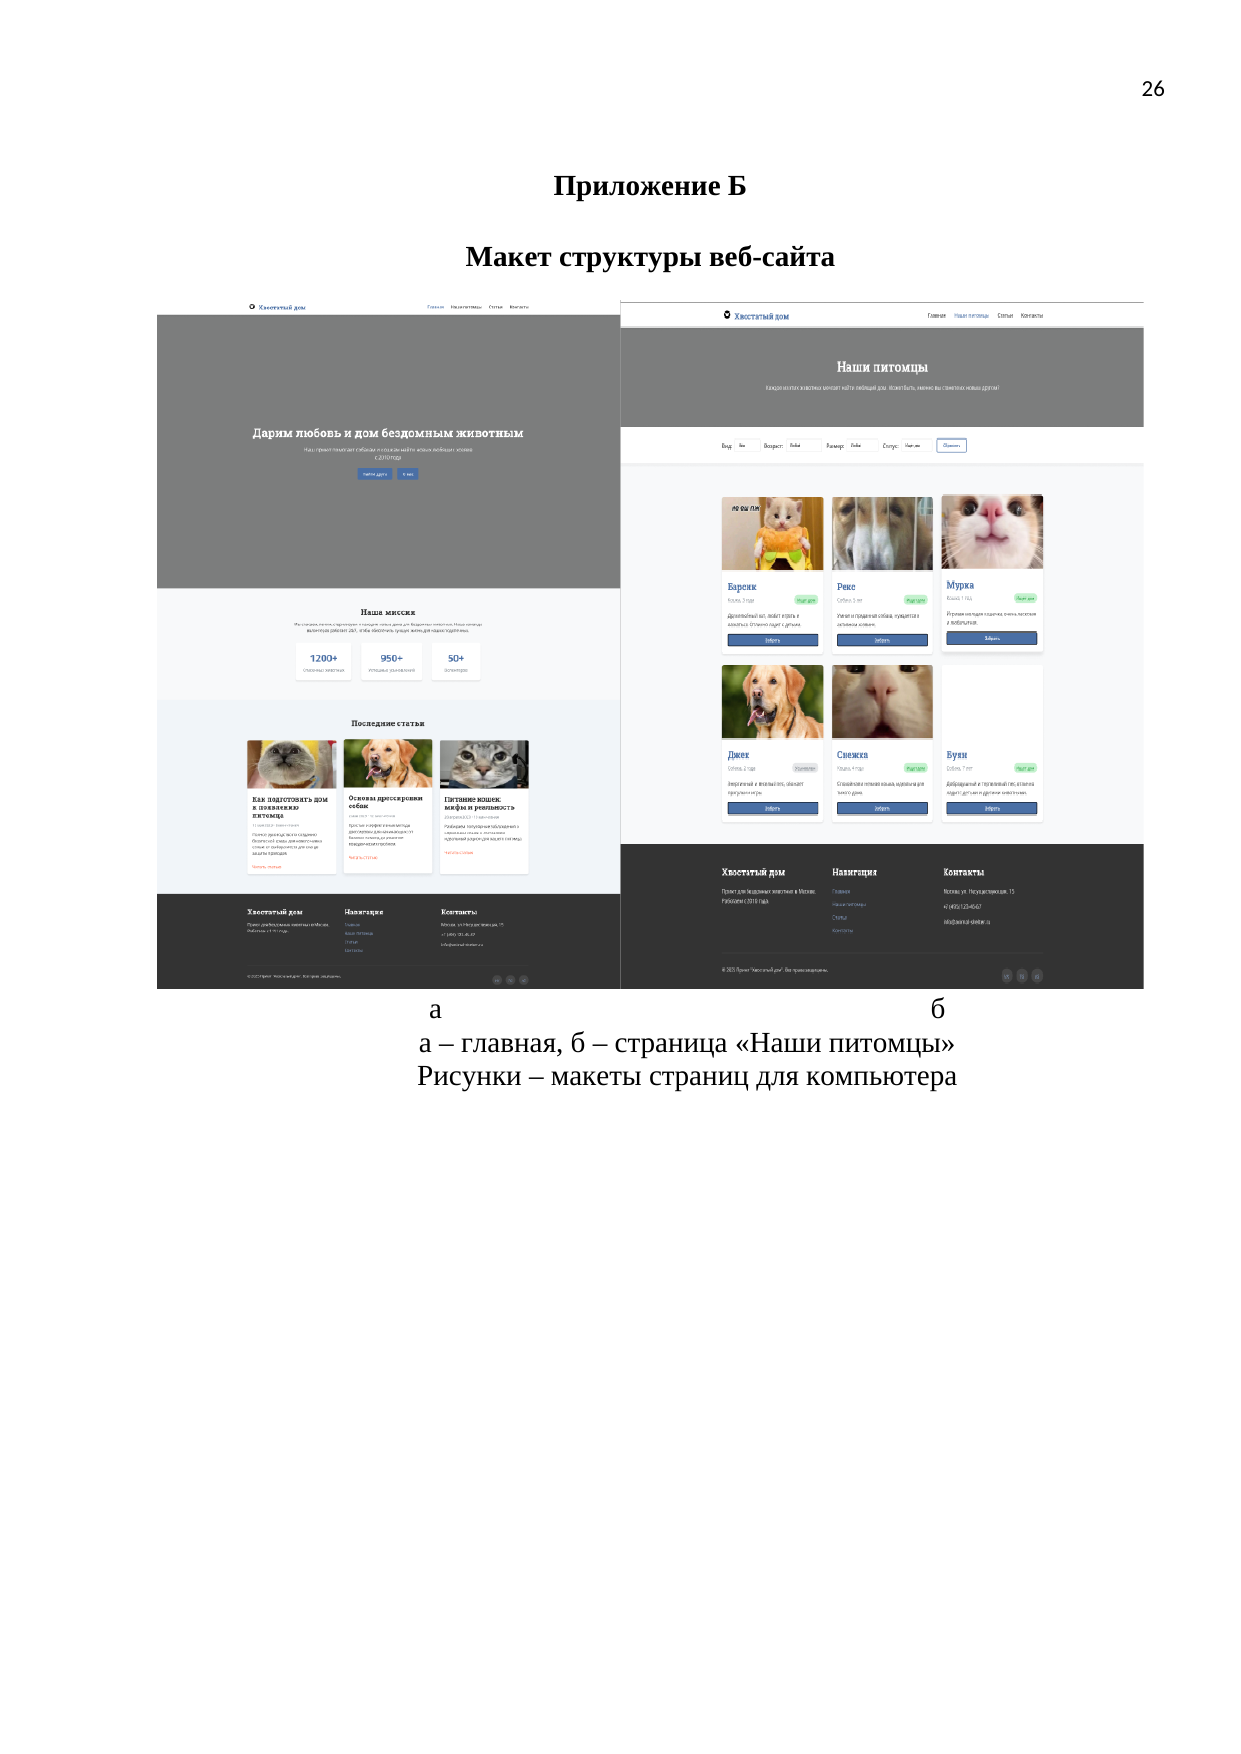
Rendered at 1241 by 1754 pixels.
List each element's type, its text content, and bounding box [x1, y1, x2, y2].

text Приложение Б [136, 168, 1164, 202]
text Рисунки – макеты страниц для компьютера [136, 1058, 1164, 1092]
picture [157, 300, 1144, 989]
text Макет структуры веб-сайта [136, 239, 1164, 273]
text а б [136, 991, 1164, 1025]
text а – главная, б – страница «Наши питомцы» [136, 1025, 1164, 1058]
